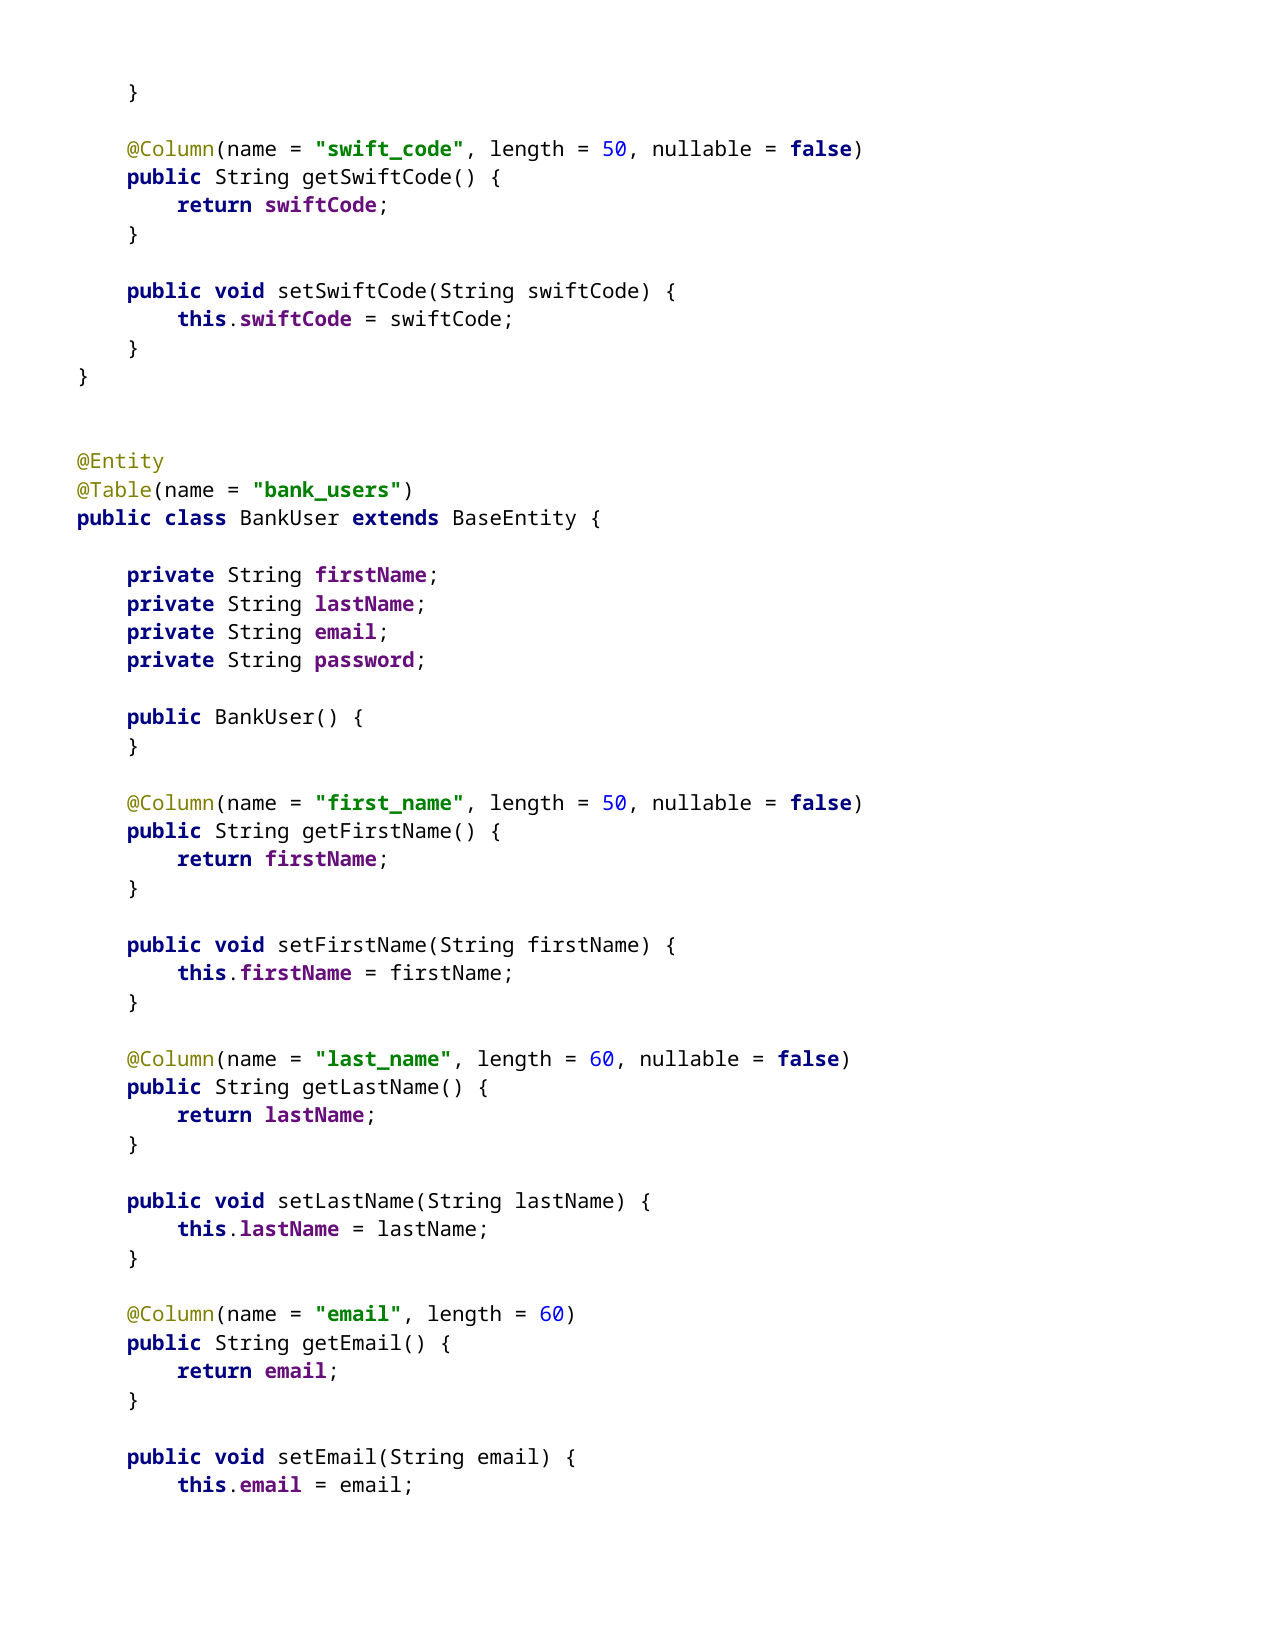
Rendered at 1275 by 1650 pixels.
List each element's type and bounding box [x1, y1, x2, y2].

text [77, 77, 1198, 389]
text [77, 446, 1198, 1499]
